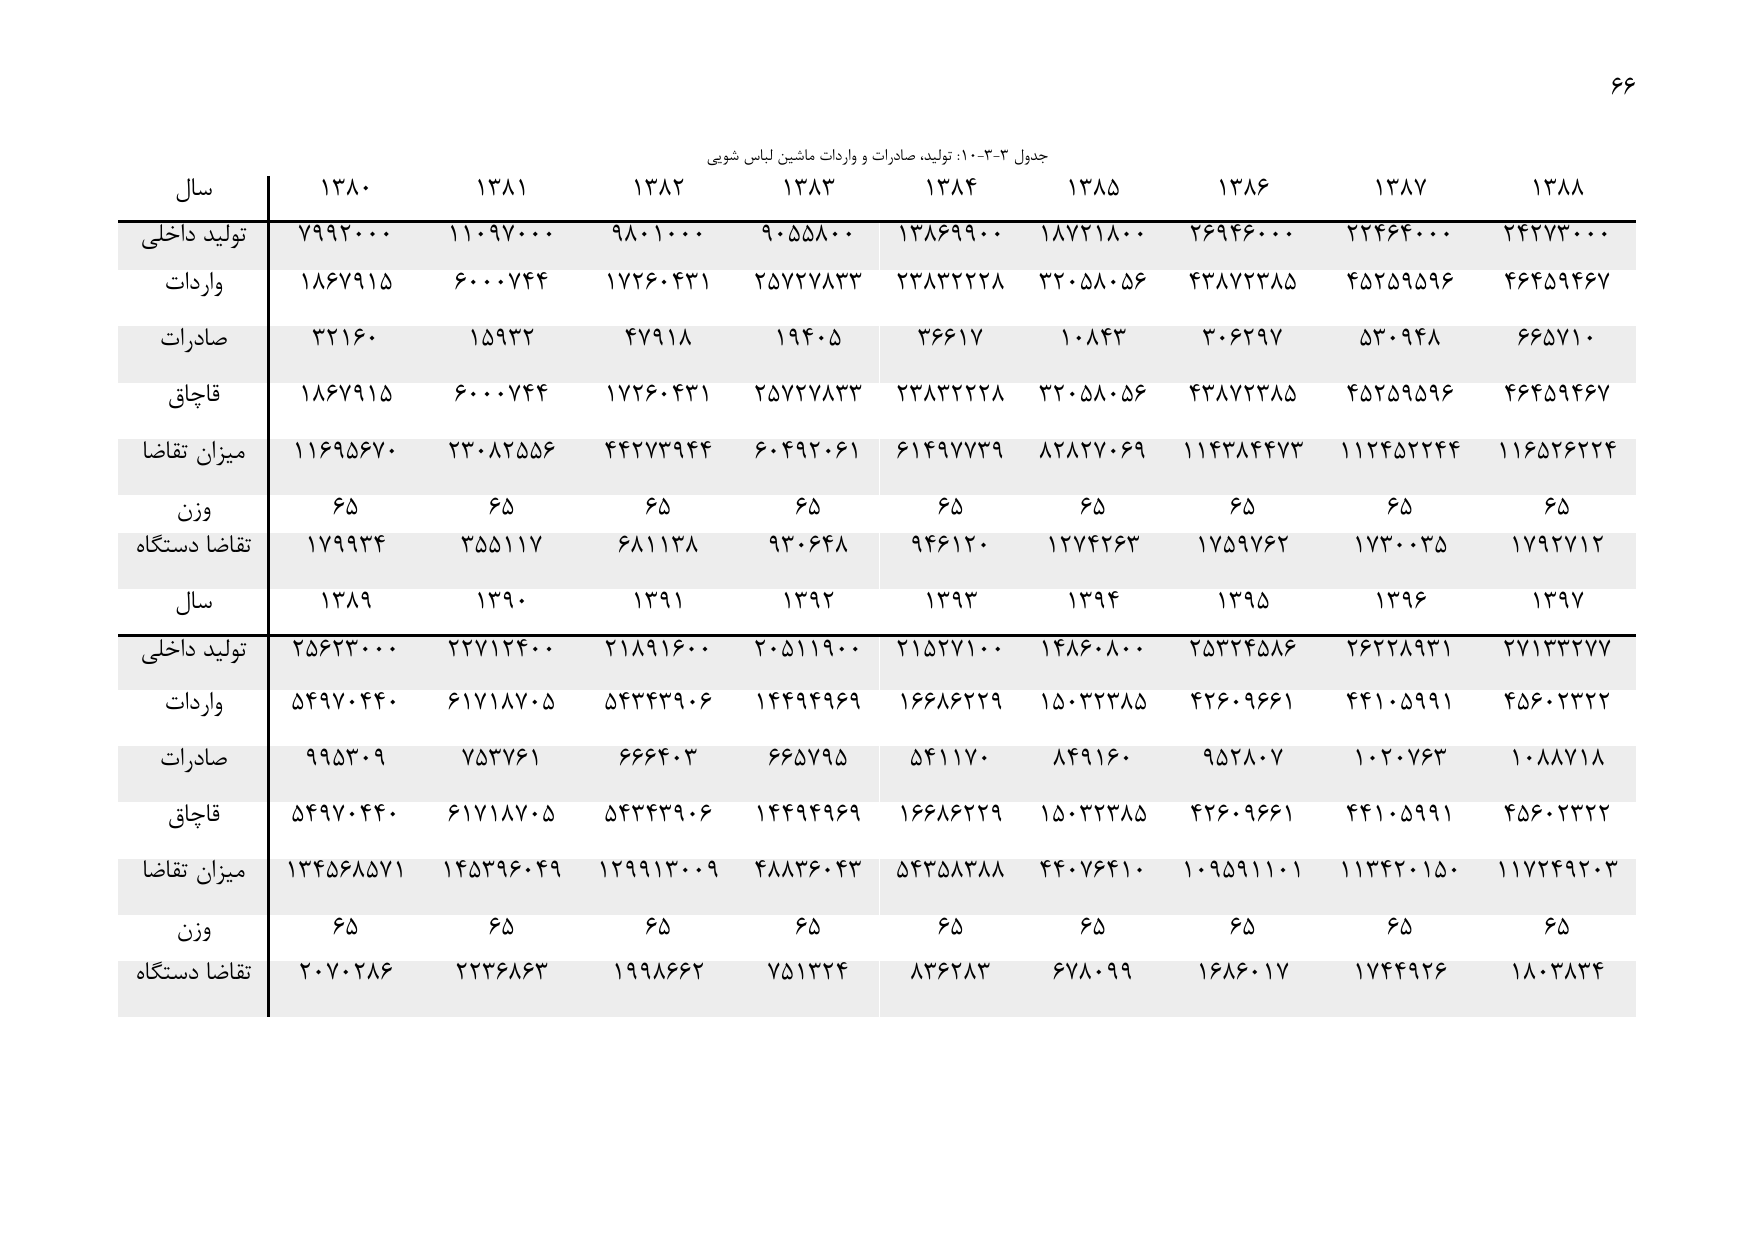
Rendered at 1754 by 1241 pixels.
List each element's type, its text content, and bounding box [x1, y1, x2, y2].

table_cell 1274263 [1022, 533, 1164, 589]
table_cell 753761 [424, 746, 580, 802]
table_cell 14494969 [737, 803, 879, 859]
table_cell 21891600 [580, 637, 737, 690]
table_cell 44076410 [1022, 859, 1164, 915]
table_cell 32058056 [1022, 383, 1164, 439]
table_cell 24273000 [1479, 223, 1636, 270]
table_cell 45259596 [1322, 270, 1479, 326]
table_cell 22712400 [424, 637, 580, 690]
table_cell قاچاق [118, 803, 267, 859]
table_cell 43872385 [1164, 270, 1322, 326]
table_cell 65 [1322, 495, 1479, 533]
table_cell 751324 [737, 961, 879, 1017]
table_cell 13869900 [880, 223, 1022, 270]
table_header 1381 [424, 176, 580, 219]
table_cell 42609661 [1164, 690, 1322, 746]
table_cell 65 [737, 915, 879, 961]
table_cell 61718705 [424, 803, 580, 859]
table_cell 10843 [1022, 326, 1164, 383]
table_cell وزن [118, 915, 267, 961]
table_cell 1020763 [1322, 746, 1479, 802]
table_cell 46459467 [1479, 270, 1636, 326]
table_cell 946120 [880, 533, 1022, 589]
table_cell 6000744 [424, 383, 580, 439]
table_cell 1391 [580, 590, 737, 634]
table_cell 112452244 [1322, 439, 1479, 495]
table_cell 109591101 [1164, 859, 1322, 915]
table_header 1380 [270, 176, 424, 219]
table_cell 44105991 [1322, 690, 1479, 746]
table_cell 1088718 [1479, 746, 1636, 802]
table_cell 116526224 [1479, 439, 1636, 495]
table_cell 65 [737, 495, 879, 533]
table_cell 114384473 [1164, 439, 1322, 495]
table_cell 678099 [1022, 961, 1164, 1017]
table_cell 25727833 [737, 383, 879, 439]
table_cell 45602322 [1479, 803, 1636, 859]
table_cell 129913009 [580, 859, 737, 915]
table_cell 541170 [880, 746, 1022, 802]
table_cell 27133277 [1479, 637, 1636, 690]
table_cell 1392 [737, 590, 879, 634]
table_cell 25324586 [1164, 637, 1322, 690]
table_cell سال [118, 590, 267, 634]
table_cell 45602322 [1479, 690, 1636, 746]
table_cell 7992000 [270, 223, 424, 270]
table_cell صادرات [118, 326, 267, 383]
table_cell 681138 [580, 533, 737, 589]
table_cell 1792712 [1479, 533, 1636, 589]
table_cell 32058056 [1022, 270, 1164, 326]
table_cell 11695670 [270, 439, 424, 495]
table_cell 54358388 [880, 859, 1022, 915]
table_cell 21527100 [880, 637, 1022, 690]
table_cell 46459467 [1479, 383, 1636, 439]
table_cell 54970440 [270, 803, 424, 859]
table_cell 665710 [1479, 326, 1636, 383]
table_cell 26228931 [1322, 637, 1479, 690]
table_cell صادرات [118, 746, 267, 802]
table_cell 23832228 [880, 383, 1022, 439]
table_cell 666403 [580, 746, 737, 802]
table_cell 1730035 [1322, 533, 1479, 589]
table_cell 65 [424, 915, 580, 961]
table_cell 22464000 [1322, 223, 1479, 270]
table_cell 26946000 [1164, 223, 1322, 270]
table_cell وزن [118, 495, 267, 533]
table_cell میزان تقاضا [118, 859, 267, 915]
table_cell 65 [424, 495, 580, 533]
table_header 1384 [880, 176, 1022, 219]
table_cell 930648 [737, 533, 879, 589]
table_cell میزان تقاضا [118, 439, 267, 495]
table_cell 65 [1164, 495, 1322, 533]
table_cell 2236863 [424, 961, 580, 1017]
table_cell 23832228 [880, 270, 1022, 326]
table_cell قاچاق [118, 383, 267, 439]
table_cell 65 [1322, 915, 1479, 961]
table_header 1388 [1479, 176, 1636, 219]
table_cell 14494969 [737, 690, 879, 746]
table_cell 11097000 [424, 223, 580, 270]
table_cell 47918 [580, 326, 737, 383]
table_cell 60492061 [737, 439, 879, 495]
table_cell 117249203 [1479, 859, 1636, 915]
table_cell 54343906 [580, 803, 737, 859]
table_header 1387 [1322, 176, 1479, 219]
table_cell 61497739 [880, 439, 1022, 495]
table_cell 43872385 [1164, 383, 1322, 439]
table_cell 1390 [424, 590, 580, 634]
table_cell 1759762 [1164, 533, 1322, 589]
table_header 1382 [580, 176, 737, 219]
table_cell 1803834 [1479, 961, 1636, 1017]
table_cell 65 [580, 915, 737, 961]
table_cell 1867915 [270, 270, 424, 326]
table_cell 44105991 [1322, 803, 1479, 859]
table_cell 25623000 [270, 637, 424, 690]
table_cell 65 [1164, 915, 1322, 961]
table_cell 19405 [737, 326, 879, 383]
table_cell 306297 [1164, 326, 1322, 383]
table_cell 42609661 [1164, 803, 1322, 859]
table_cell 2070286 [270, 961, 424, 1017]
table_cell 6000744 [424, 270, 580, 326]
table_cell 65 [1022, 915, 1164, 961]
table_cell 65 [880, 495, 1022, 533]
table_cell 15032385 [1022, 690, 1164, 746]
table_cell 995309 [270, 746, 424, 802]
table_cell 179934 [270, 533, 424, 589]
table_cell 65 [1479, 495, 1636, 533]
table_cell تولید داخلی [118, 637, 267, 690]
table_header 1385 [1022, 176, 1164, 219]
table_cell 25727833 [737, 270, 879, 326]
table_cell 61718705 [424, 690, 580, 746]
table_header سال [118, 176, 267, 219]
table_cell 1867915 [270, 383, 424, 439]
table_cell 355117 [424, 533, 580, 589]
table_cell 48836043 [737, 859, 879, 915]
table_cell 32160 [270, 326, 424, 383]
table_cell 836283 [880, 961, 1022, 1017]
table_cell 530948 [1322, 326, 1479, 383]
table_cell 17260431 [580, 383, 737, 439]
table_cell واردات [118, 690, 267, 746]
table_cell تقاضا دستگاه [118, 961, 267, 1017]
table_header 1383 [737, 176, 879, 219]
table_cell تولید داخلی [118, 223, 267, 270]
table_cell 65 [1022, 495, 1164, 533]
table_cell 65 [270, 915, 424, 961]
table_cell 1389 [270, 590, 424, 634]
table_cell 44273944 [580, 439, 737, 495]
table_cell 65 [580, 495, 737, 533]
table_cell تقاضا دستگاه [118, 533, 267, 589]
table_cell 20511900 [737, 637, 879, 690]
table_cell 1394 [1022, 590, 1164, 634]
table_cell 15032385 [1022, 803, 1164, 859]
table_cell 54343906 [580, 690, 737, 746]
table_cell 1395 [1164, 590, 1322, 634]
table_cell 82827069 [1022, 439, 1164, 495]
table_cell 9801000 [580, 223, 737, 270]
table_cell 952807 [1164, 746, 1322, 802]
table_cell 65 [1479, 915, 1636, 961]
table_cell 1744926 [1322, 961, 1479, 1017]
table_cell واردات [118, 270, 267, 326]
table_cell 18721800 [1022, 223, 1164, 270]
table_cell 134568571 [270, 859, 424, 915]
table_cell 9055800 [737, 223, 879, 270]
table_cell 1686017 [1164, 961, 1322, 1017]
table_cell 113420150 [1322, 859, 1479, 915]
table_cell 17260431 [580, 270, 737, 326]
table_cell 145396049 [424, 859, 580, 915]
table_cell 1393 [880, 590, 1022, 634]
table_cell 849160 [1022, 746, 1164, 802]
table_header 1386 [1164, 176, 1322, 219]
table_cell 36617 [880, 326, 1022, 383]
table_cell 14860800 [1022, 637, 1164, 690]
table_cell 15932 [424, 326, 580, 383]
table_cell 665795 [737, 746, 879, 802]
table_cell 54970440 [270, 690, 424, 746]
table_cell 1396 [1322, 590, 1479, 634]
table_cell 16686229 [880, 690, 1022, 746]
table_cell 23082556 [424, 439, 580, 495]
table_cell 16686229 [880, 803, 1022, 859]
table_cell 65 [880, 915, 1022, 961]
table_cell 65 [270, 495, 424, 533]
table_cell 45259596 [1322, 383, 1479, 439]
table_cell 1998662 [580, 961, 737, 1017]
table_cell 1397 [1479, 590, 1636, 634]
